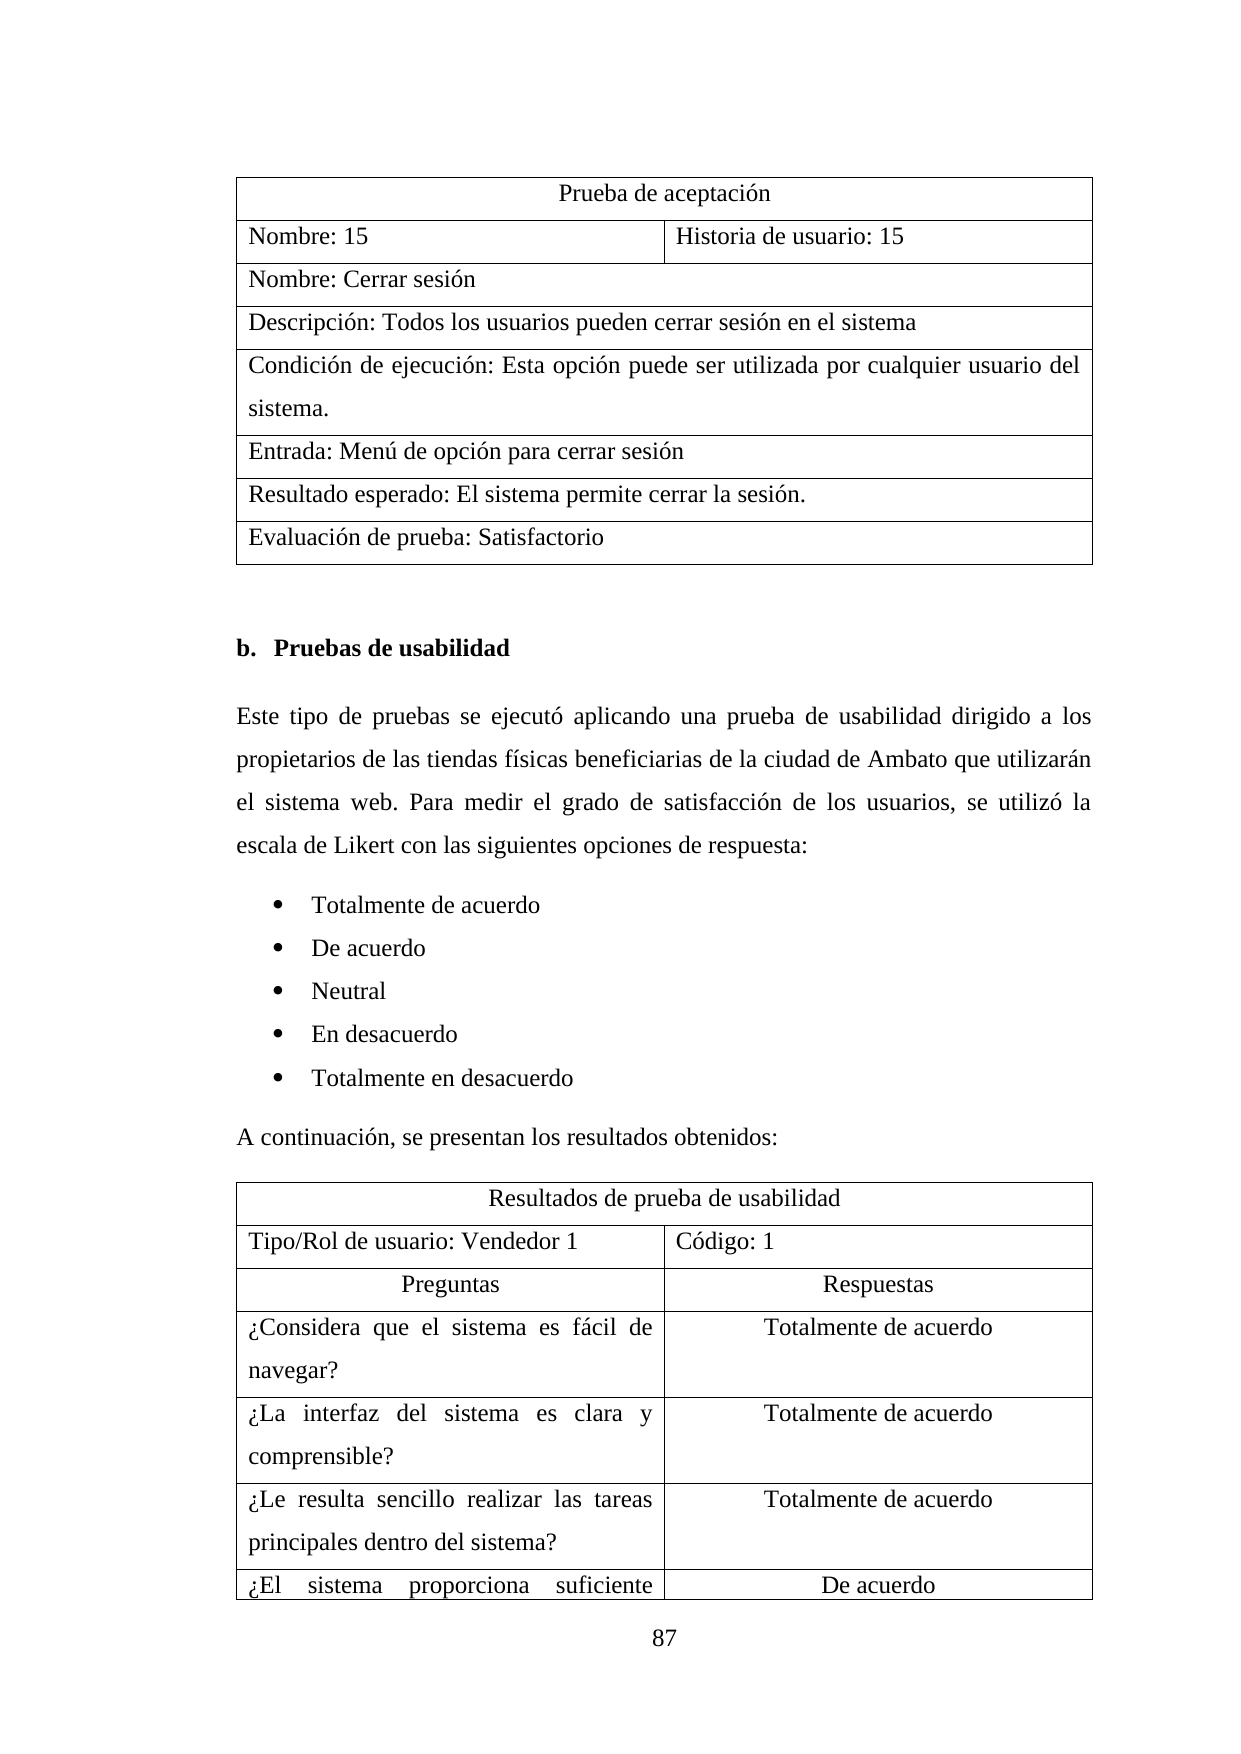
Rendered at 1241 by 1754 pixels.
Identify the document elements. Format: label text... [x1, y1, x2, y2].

table_cell Tipo/Rol de usuario: Vendedor 1 [237, 1226, 664, 1268]
table_header Resultados de prueba de usabilidad [237, 1183, 1092, 1225]
table_cell Historia de usuario: 15 [665, 221, 1092, 263]
table_cell De acuerdo [665, 1570, 1092, 1599]
table_cell ¿La interfaz del sistema es clara y comprensible? [237, 1398, 664, 1483]
table_cell Totalmente de acuerdo [665, 1312, 1092, 1397]
table_header Prueba de aceptación [237, 178, 1092, 220]
table_cell ¿Considera que el sistema es fácil de navegar? [237, 1312, 664, 1397]
table_cell ¿Le resulta sencillo realizar las tareas principales dentro del sistema? [237, 1484, 664, 1569]
list Totalmente de acuerdo [274, 890, 1092, 919]
subtitle Pruebas de usabilidad [236, 633, 1092, 662]
list Neutral [274, 976, 1092, 1005]
table_cell Totalmente de acuerdo [665, 1484, 1092, 1569]
table_cell Condición de ejecución: Esta opción puede ser utilizada por cualquier usuario del sistema. [237, 350, 1092, 435]
table_cell Descripción: Todos los usuarios pueden cerrar sesión en el sistema [237, 307, 1092, 349]
list De acuerdo [274, 933, 1092, 962]
table_cell Código: 1 [665, 1226, 1092, 1268]
text A continuación, se presentan los resultados obtenidos: [236, 1122, 1092, 1151]
table_cell Respuestas [665, 1269, 1092, 1311]
table_cell Resultado esperado: El sistema permite cerrar la sesión. [237, 479, 1092, 521]
list En desacuerdo [274, 1019, 1092, 1048]
table_cell Entrada: Menú de opción para cerrar sesión [237, 436, 1092, 478]
table_cell Totalmente de acuerdo [665, 1398, 1092, 1483]
table_cell Preguntas [237, 1269, 664, 1311]
table_cell Nombre: 15 [237, 221, 664, 263]
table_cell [237, 1570, 664, 1599]
list Totalmente en desacuerdo [274, 1063, 1092, 1091]
table_cell Nombre: Cerrar sesión [237, 264, 1092, 306]
table_cell Evaluación de prueba: Satisfactorio [237, 522, 1092, 564]
text Este tipo de pruebas se ejecutó aplicando una prueba de usabilidad dirigido a los propietarios de las tiendas físicas beneficiarias de la ciudad de Ambato que utilizarán el sistema web. Para medir el grado de satisfacción de los usuarios, se utilizó la escala de Likert con las siguientes opciones de respuesta: [236, 701, 1092, 859]
